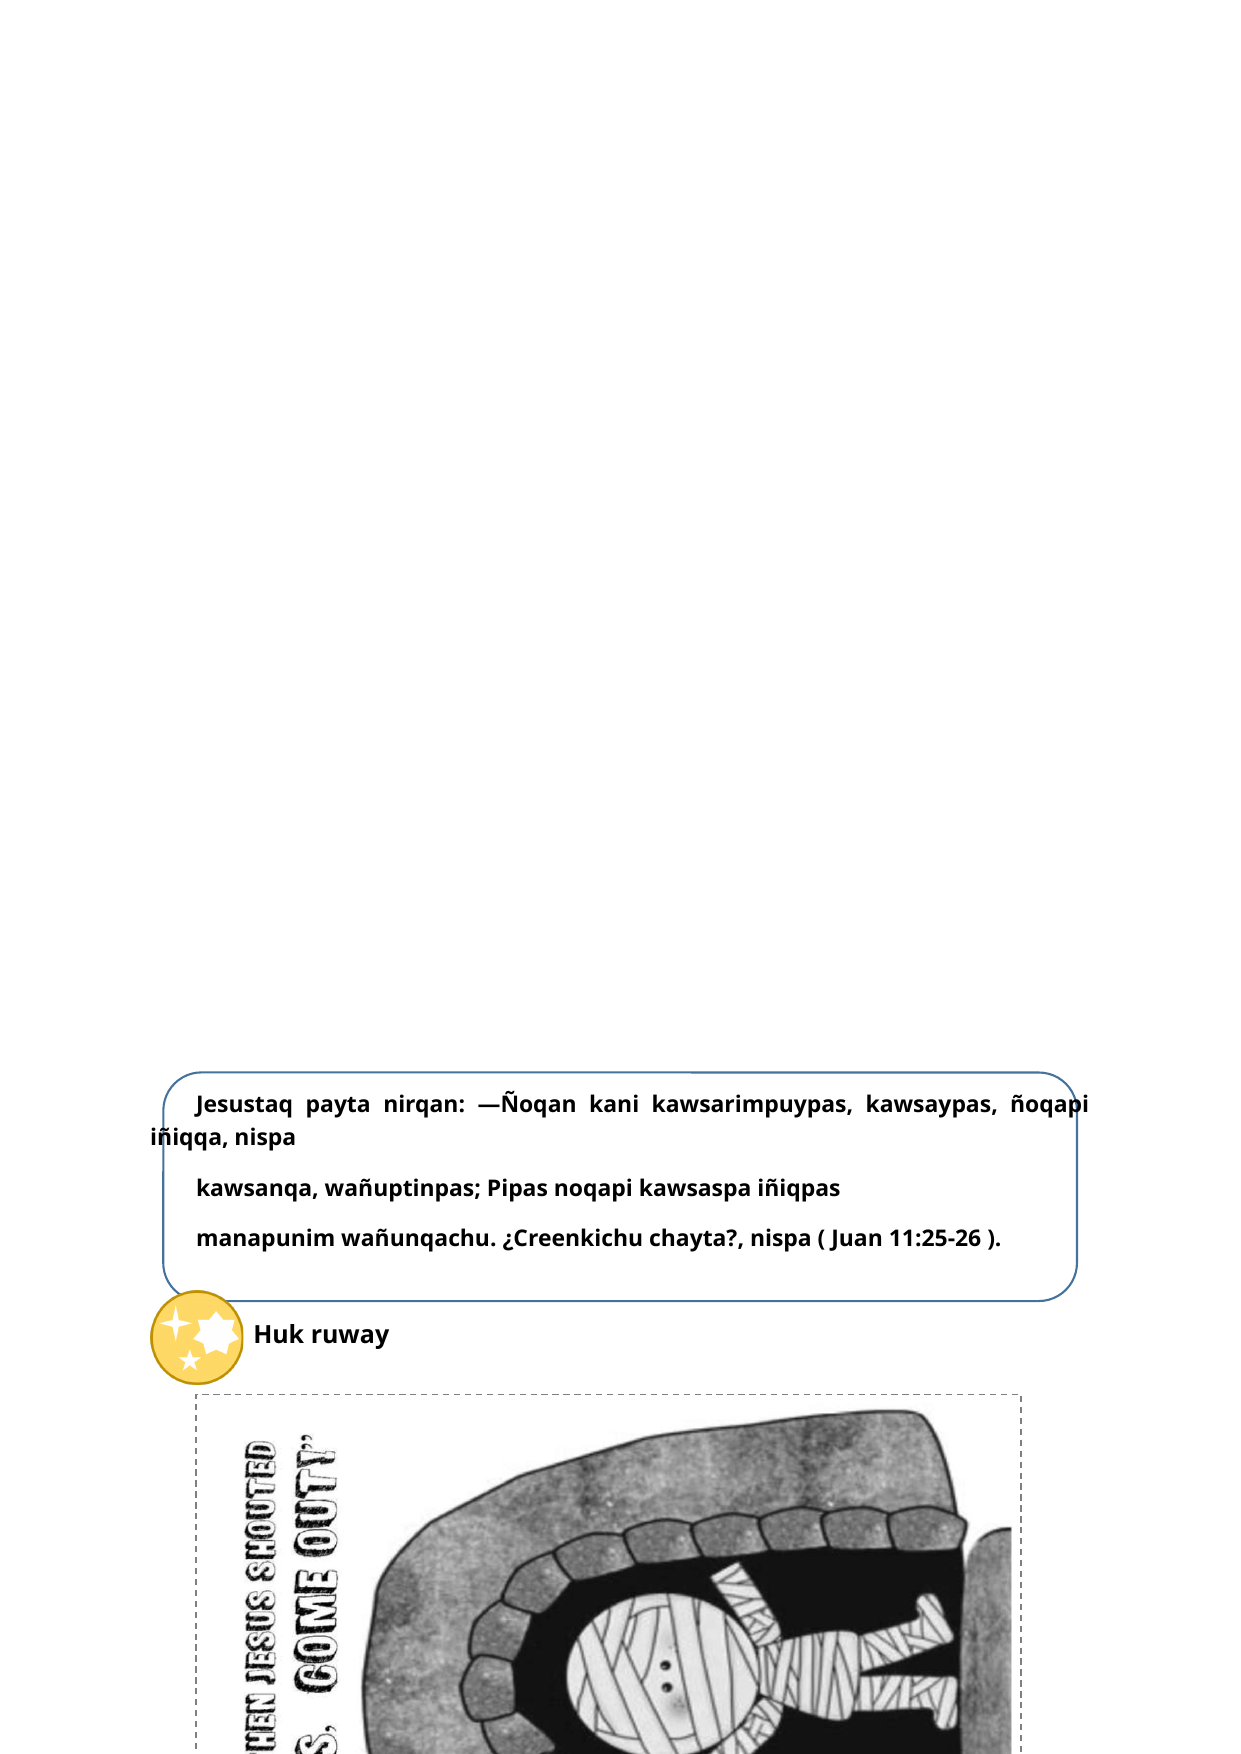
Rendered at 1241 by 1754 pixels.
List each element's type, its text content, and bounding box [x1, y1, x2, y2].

picture [198, 1396, 1020, 1754]
text kawsanqa, wañuptinpas; Pipas noqapi kawsaspa iñiqpas [150, 1172, 1090, 1203]
text Huk ruway [244, 1317, 1090, 1351]
text manapunim wañunqachu. ¿Creenkichu chayta?, nispa ( Juan 11:25-26 ). [150, 1222, 1090, 1253]
picture [150, 1290, 244, 1385]
text Jesustaq payta nirqan: —Ñoqan kani kawsarimpuypas, kawsaypas, ñoqapi iñiqqa, nispa [150, 1088, 1090, 1153]
